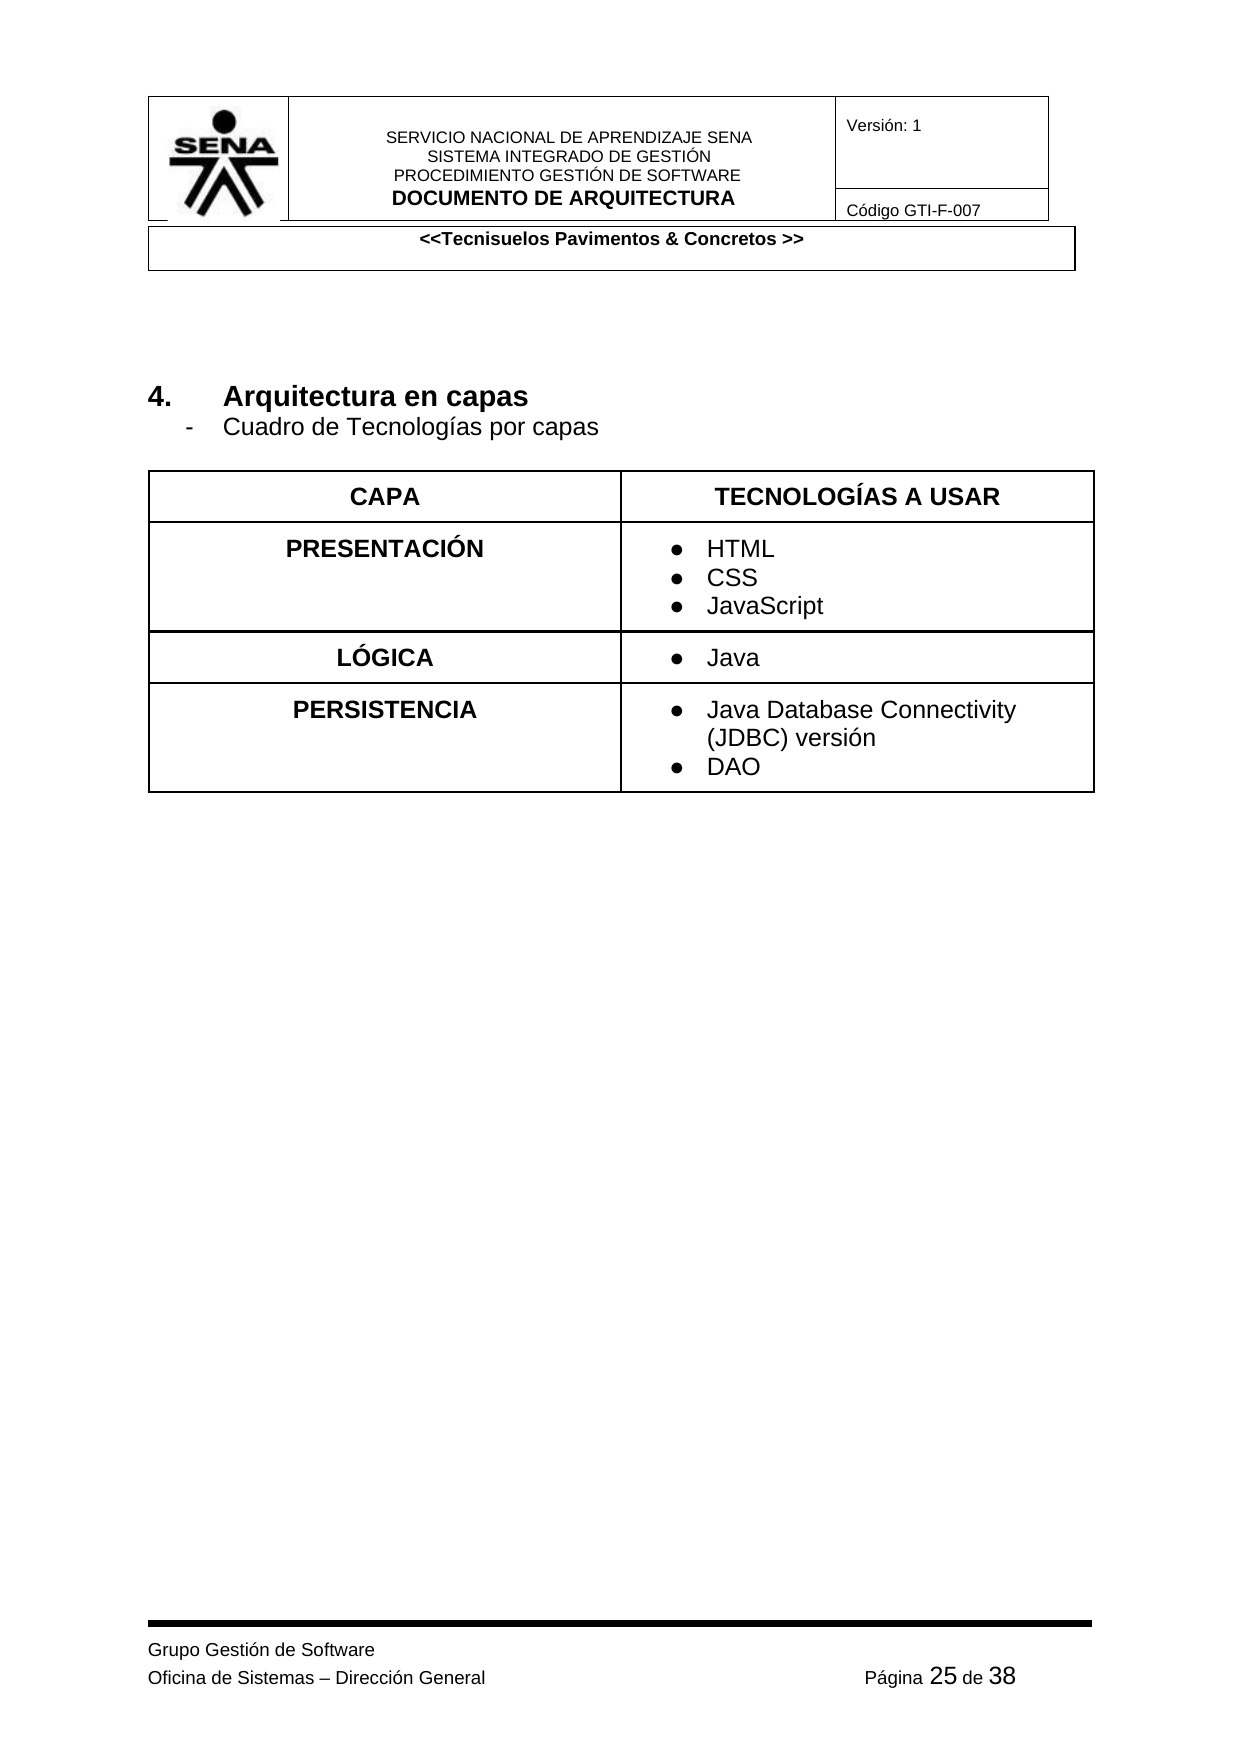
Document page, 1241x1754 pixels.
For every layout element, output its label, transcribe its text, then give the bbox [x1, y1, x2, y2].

table_cell HTML CSS JavaScript [622, 523, 1093, 630]
table_cell LÓGICA [150, 633, 620, 682]
list Arquitectura en capas [148, 378, 1092, 412]
table_cell Java Database Connectivity (JDBC) versión DAO [622, 684, 1093, 791]
list Cuadro de Tecnologías por capas [185, 412, 1092, 441]
picture [167, 106, 281, 221]
table_header TECNOLOGÍAS A USAR [622, 472, 1093, 521]
table_cell PRESENTACIÓN [150, 523, 620, 630]
table_cell PERSISTENCIA [150, 684, 620, 791]
table_header CAPA [150, 472, 620, 521]
table_cell Java [622, 633, 1093, 682]
